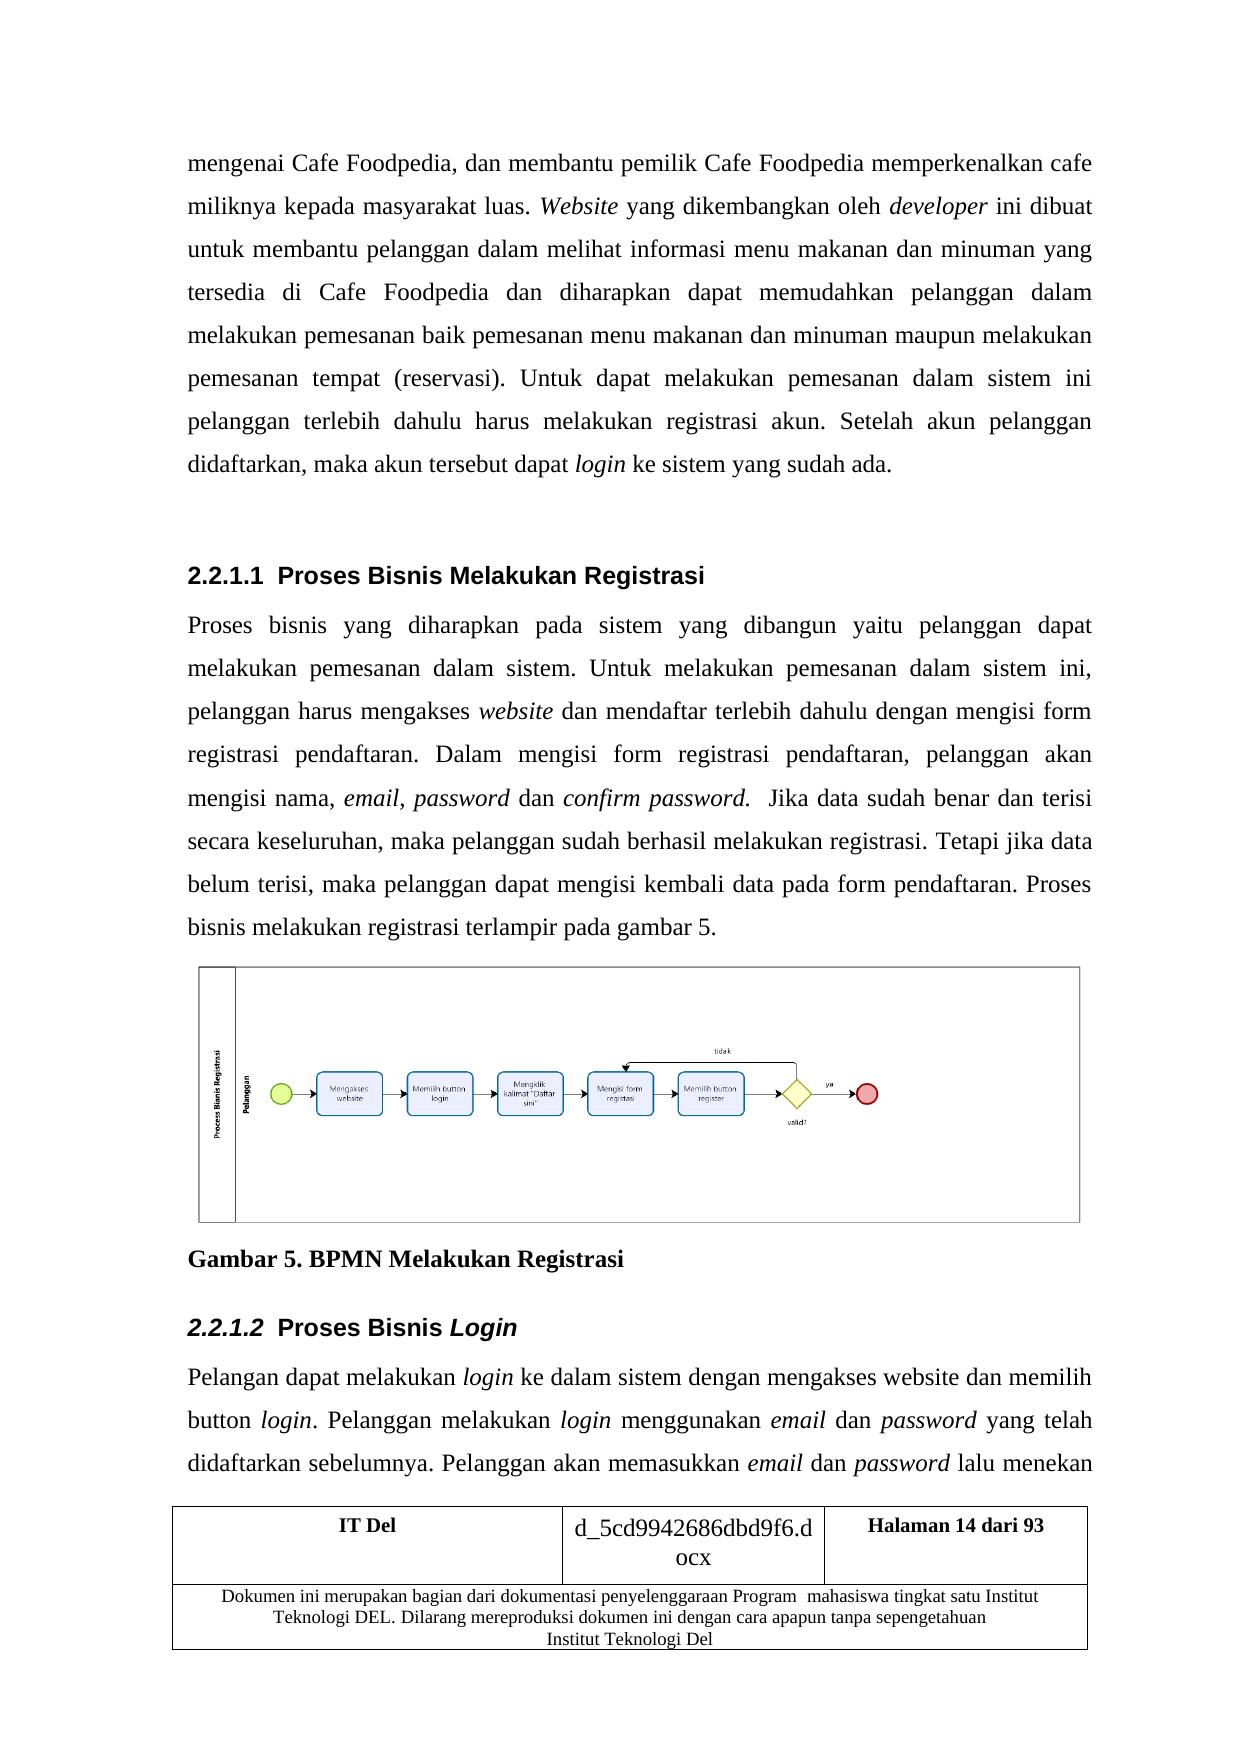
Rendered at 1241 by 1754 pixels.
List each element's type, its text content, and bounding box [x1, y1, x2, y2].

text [187, 1362, 1092, 1477]
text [187, 148, 1092, 478]
picture [187, 955, 1091, 1231]
text Proses bisnis yang diharapkan pada sistem yang dibangun yaitu pelanggan dapat melakukan pemesanan dalam sistem. Untuk melakukan pemesanan dalam sistem ini, pelanggan harus mengakses website dan mendaftar terlebih dahulu dengan mengisi form registrasi pendaftaran. Dalam mengisi form registrasi pendaftaran, pelanggan akan mengisi nama, email, password dan confirm password. Jika data sudah benar dan terisi secara keseluruhan, maka pelanggan sudah berhasil melakukan registrasi. Tetapi jika data belum terisi, maka pelanggan dapat mengisi kembali data pada form pendaftaran. Proses bisnis melakukan registrasi terlampir pada gambar 5. [187, 610, 1092, 941]
subtitle Proses Bisnis Login [187, 1313, 1092, 1341]
subtitle Proses Bisnis Melakukan Registrasi [187, 561, 1092, 589]
